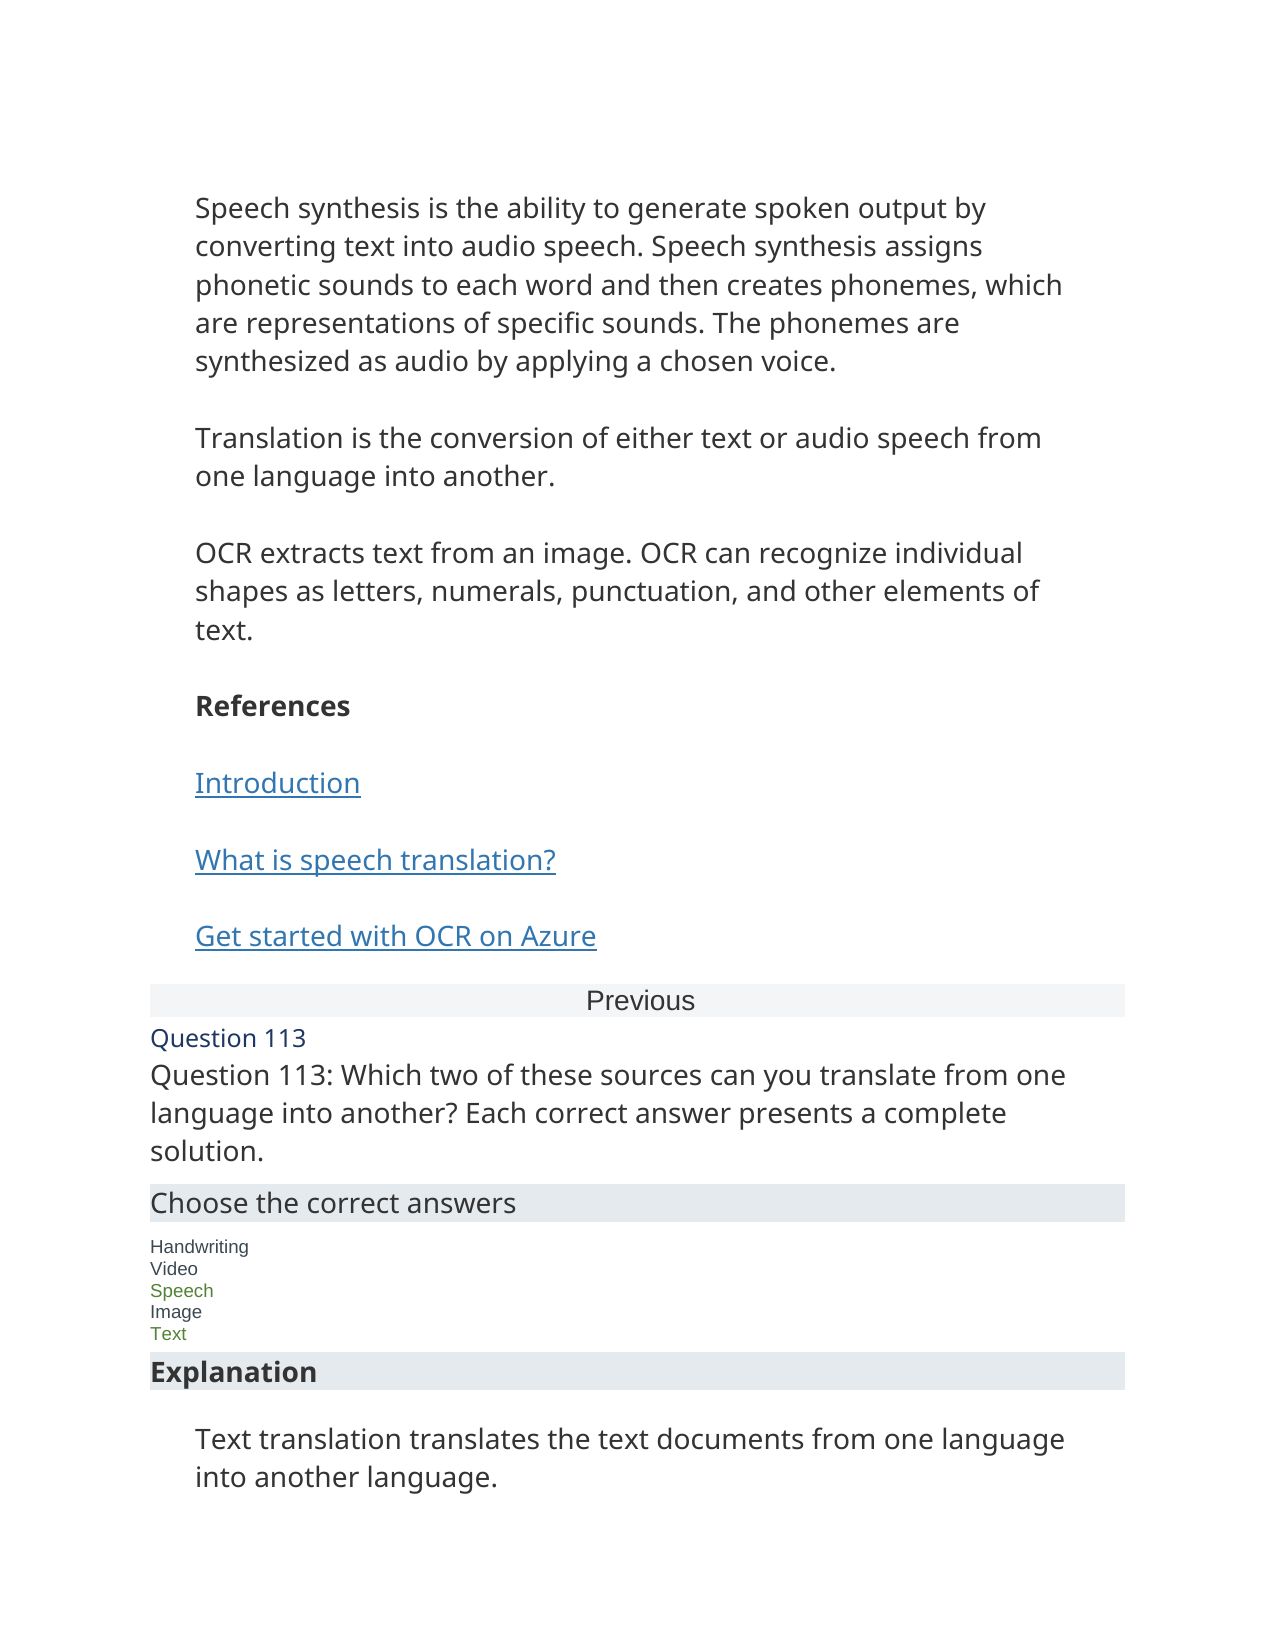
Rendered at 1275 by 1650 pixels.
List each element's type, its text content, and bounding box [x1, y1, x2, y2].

text Question 113: Which two of these sources can you translate from one language into another? Each correct answer presents a complete solution. [150, 1055, 1125, 1170]
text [195, 150, 1080, 955]
text Explanation [150, 1352, 1125, 1390]
text Choose the correct answers [150, 1184, 1125, 1222]
subtitle Question 113 [150, 1021, 1125, 1055]
text Image [150, 1301, 1125, 1322]
text Handwriting [150, 1236, 1125, 1258]
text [195, 1419, 1080, 1496]
text Video [150, 1258, 1125, 1279]
text Previous [150, 984, 1125, 1017]
text Speech [150, 1279, 1125, 1301]
text Text [150, 1322, 1125, 1344]
